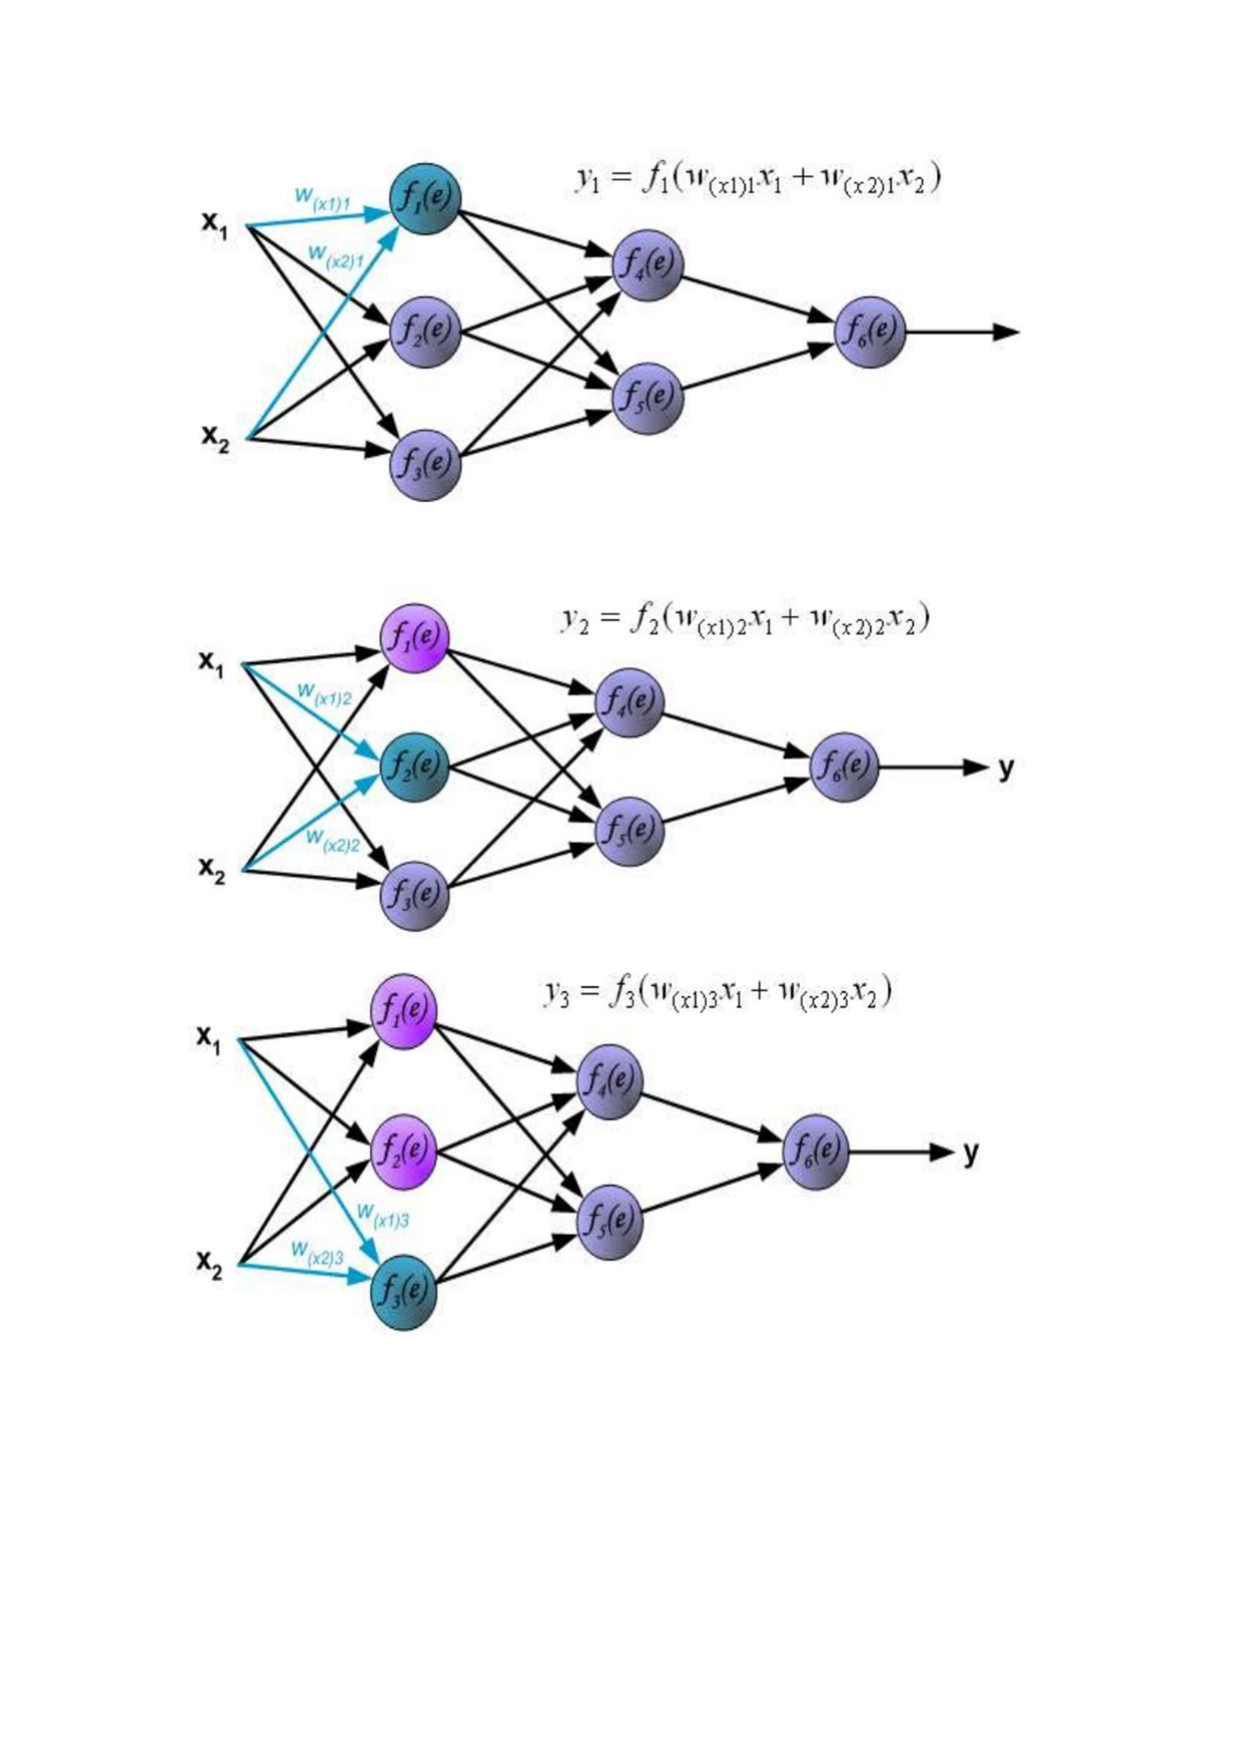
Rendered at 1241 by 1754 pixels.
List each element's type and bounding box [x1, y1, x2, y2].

picture [177, 956, 986, 1340]
picture [177, 147, 1022, 512]
picture [177, 578, 1038, 938]
